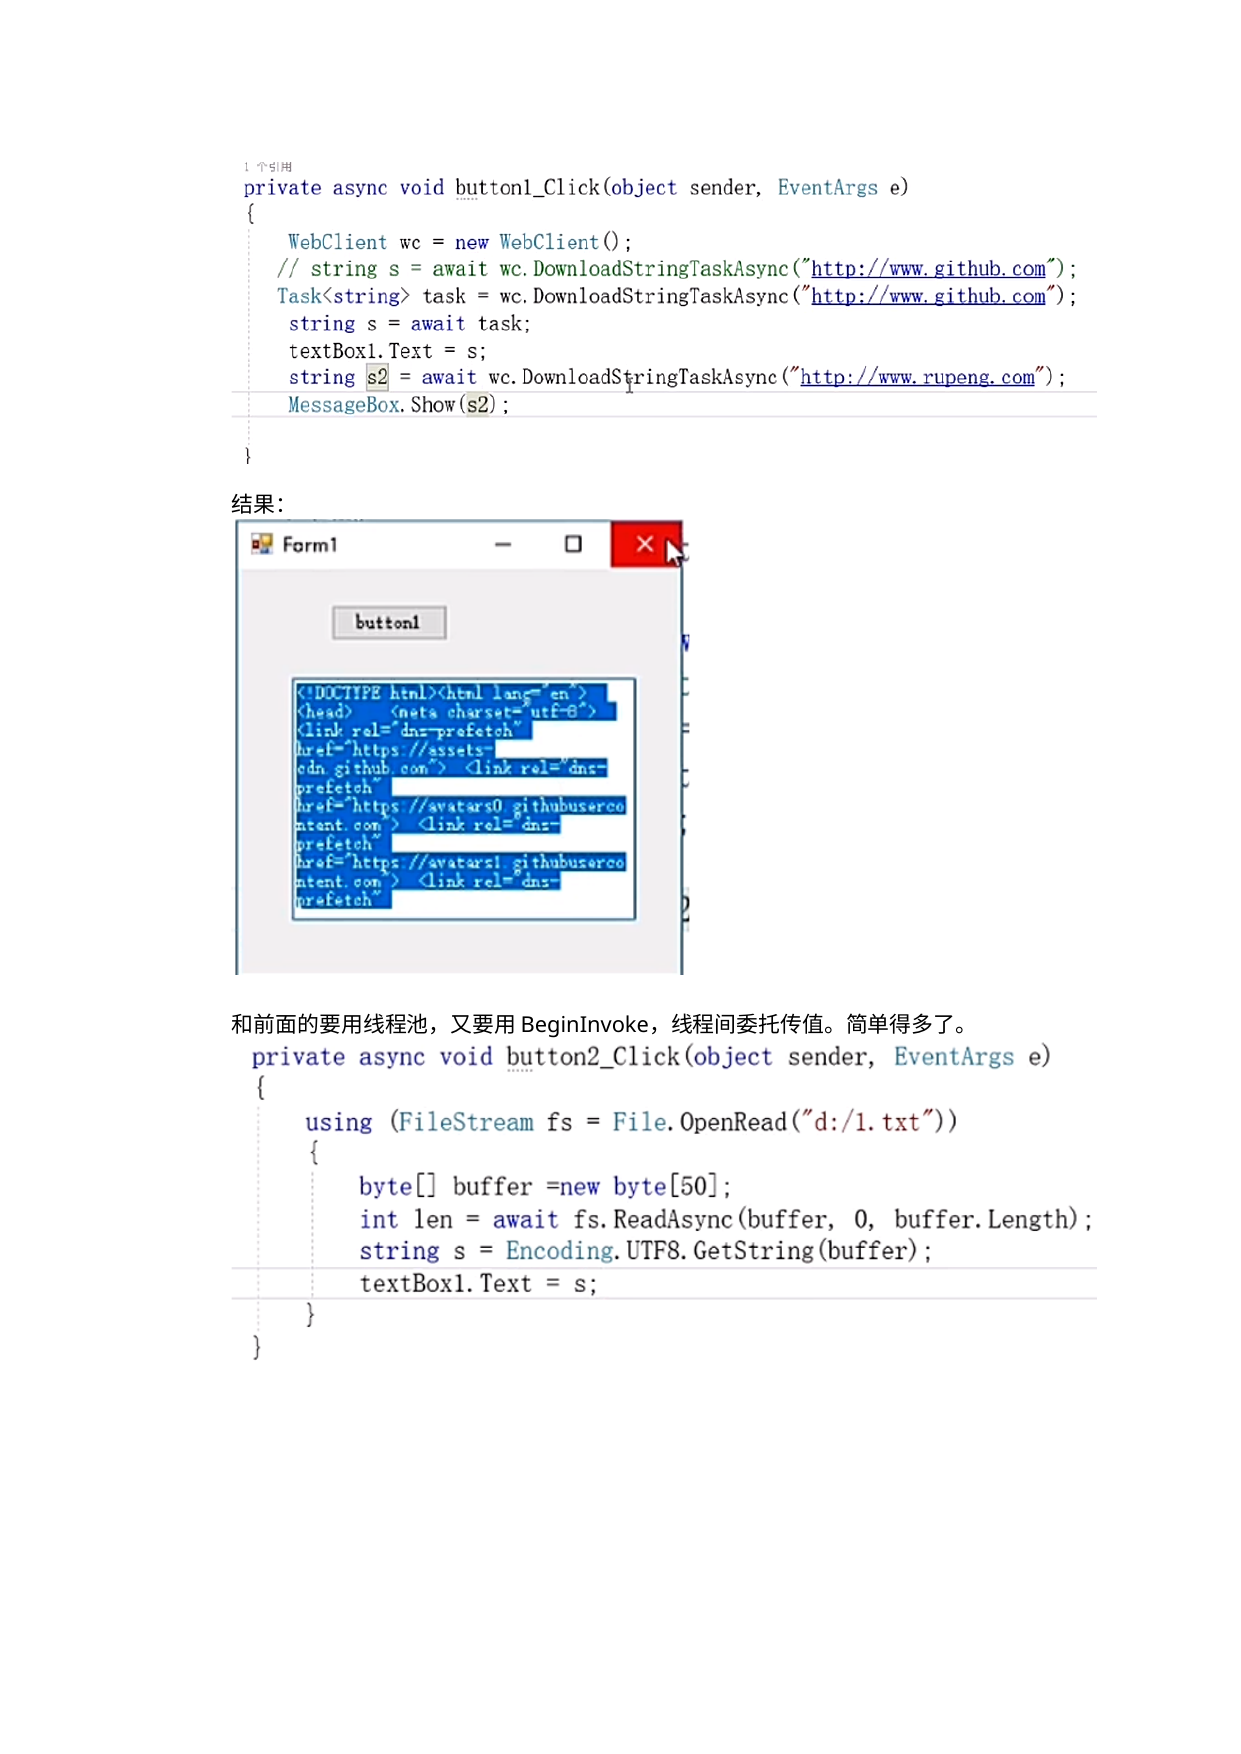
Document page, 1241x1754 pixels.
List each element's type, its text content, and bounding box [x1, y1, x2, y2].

text 和前面的要用线程池，又要用BeginInvoke，线程间委托传值。简单得多了。 [187, 1007, 1053, 1039]
picture [231, 162, 1097, 464]
picture [231, 519, 690, 975]
text 结果： [187, 487, 1053, 519]
picture [231, 1039, 1097, 1370]
